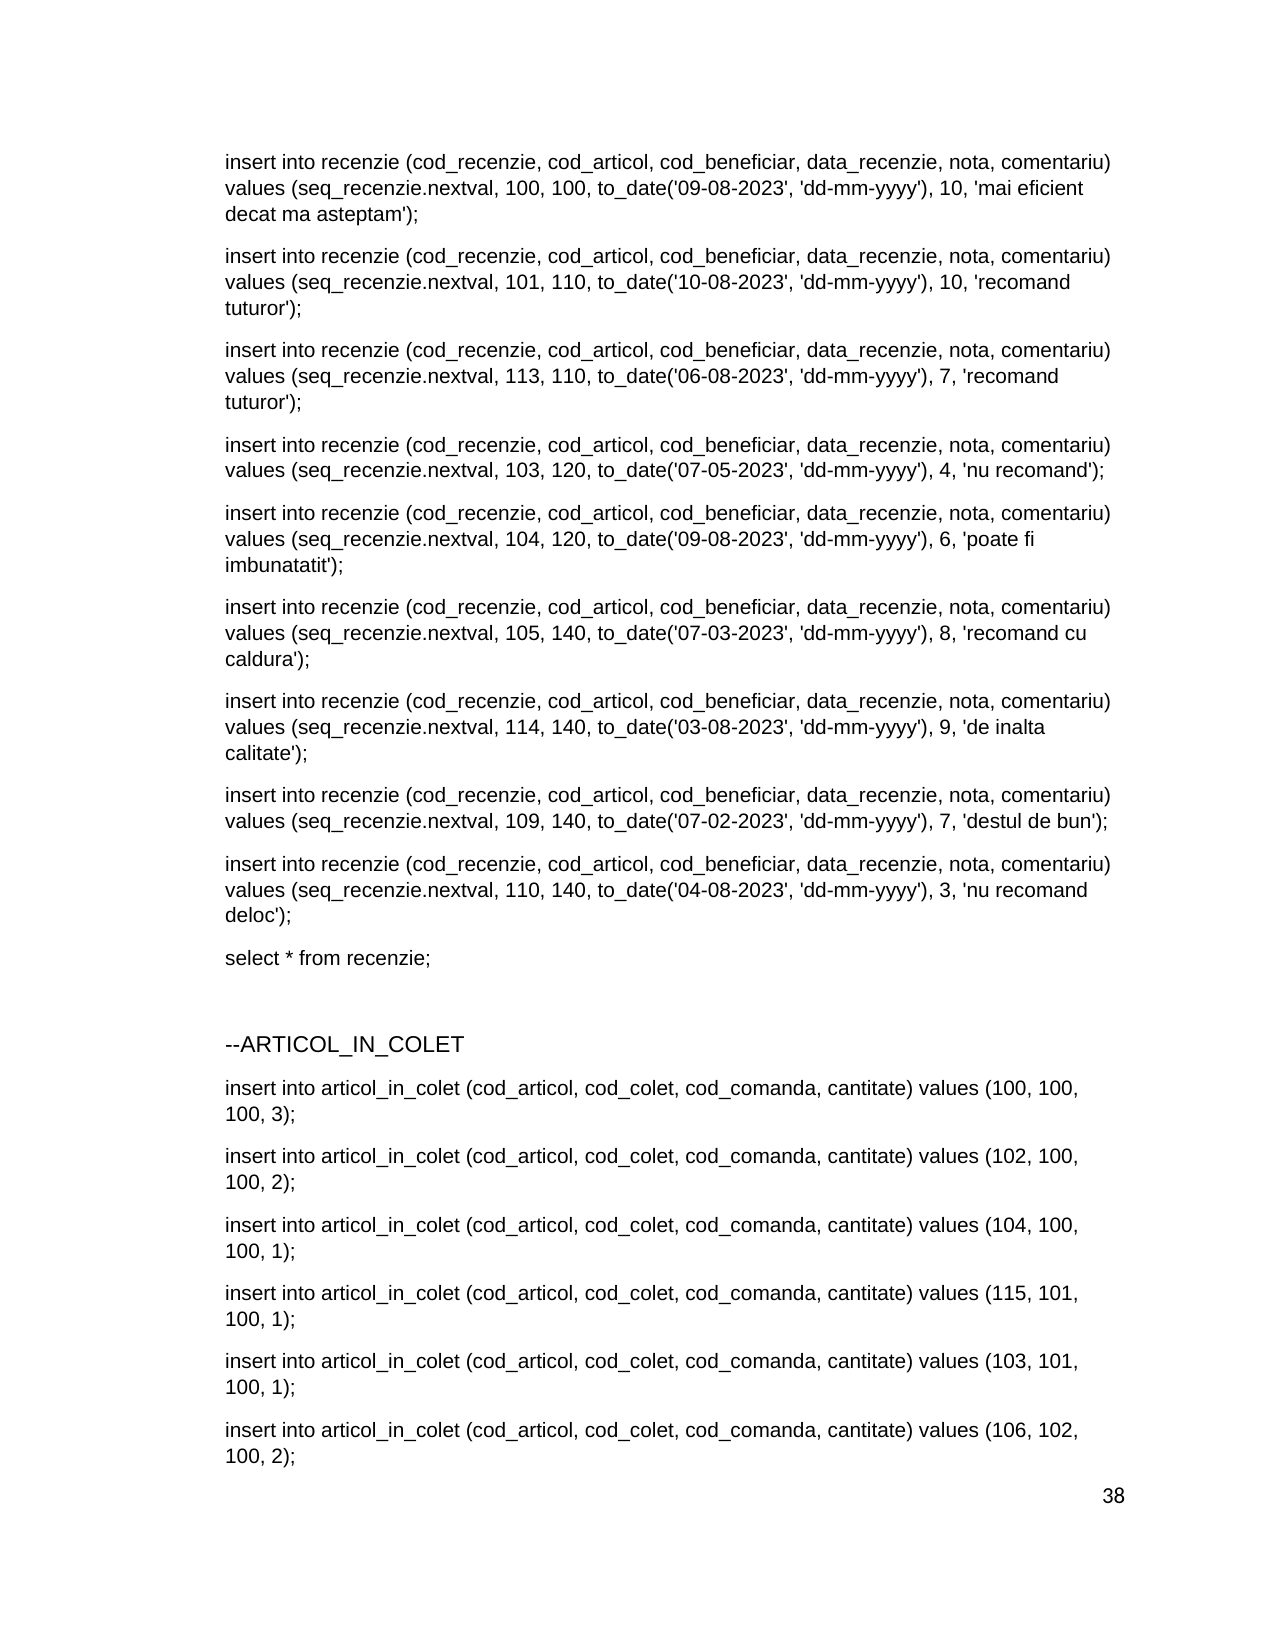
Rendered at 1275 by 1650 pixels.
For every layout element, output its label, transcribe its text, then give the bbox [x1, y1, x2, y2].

text insert into recenzie (cod_recenzie, cod_articol, cod_beneficiar, data_recenzie, nota, comentariu) values (seq_recenzie.nextval, 104, 120, to_date('09-08-2023', 'dd-mm-yyyy'), 6, 'poate fi imbunatatit'); [225, 501, 1125, 576]
text insert into recenzie (cod_recenzie, cod_articol, cod_beneficiar, data_recenzie, nota, comentariu) values (seq_recenzie.nextval, 103, 120, to_date('07-05-2023', 'dd-mm-yyyy'), 4, 'nu recomand'); [225, 432, 1125, 482]
text insert into articol_in_colet (cod_articol, cod_colet, cod_comanda, cantitate) values (102, 100, 100, 2); [225, 1144, 1125, 1194]
text insert into recenzie (cod_recenzie, cod_articol, cod_beneficiar, data_recenzie, nota, comentariu) values (seq_recenzie.nextval, 114, 140, to_date('03-08-2023', 'dd-mm-yyyy'), 9, 'de inalta calitate'); [225, 689, 1125, 765]
text insert into recenzie (cod_recenzie, cod_articol, cod_beneficiar, data_recenzie, nota, comentariu) values (seq_recenzie.nextval, 109, 140, to_date('07-02-2023', 'dd-mm-yyyy'), 7, 'destul de bun'); [225, 783, 1125, 833]
text insert into recenzie (cod_recenzie, cod_articol, cod_beneficiar, data_recenzie, nota, comentariu) values (seq_recenzie.nextval, 110, 140, to_date('04-08-2023', 'dd-mm-yyyy'), 3, 'nu recomand deloc'); [225, 852, 1125, 927]
text select * from recenzie; [225, 946, 1125, 970]
text insert into recenzie (cod_recenzie, cod_articol, cod_beneficiar, data_recenzie, nota, comentariu) values (seq_recenzie.nextval, 101, 110, to_date('10-08-2023', 'dd-mm-yyyy'), 10, 'recomand tuturor'); [225, 244, 1125, 320]
text insert into articol_in_colet (cod_articol, cod_colet, cod_comanda, cantitate) values (115, 101, 100, 1); [225, 1281, 1125, 1331]
text --ARTICOL_IN_COLET [225, 1031, 1125, 1057]
text insert into articol_in_colet (cod_articol, cod_colet, cod_comanda, cantitate) values (100, 100, 100, 3); [225, 1076, 1125, 1126]
text insert into articol_in_colet (cod_articol, cod_colet, cod_comanda, cantitate) values (106, 102, 100, 2); [225, 1418, 1125, 1467]
text insert into recenzie (cod_recenzie, cod_articol, cod_beneficiar, data_recenzie, nota, comentariu) values (seq_recenzie.nextval, 100, 100, to_date('09-08-2023', 'dd-mm-yyyy'), 10, 'mai eficient decat ma asteptam'); [225, 150, 1125, 226]
text insert into recenzie (cod_recenzie, cod_articol, cod_beneficiar, data_recenzie, nota, comentariu) values (seq_recenzie.nextval, 105, 140, to_date('07-03-2023', 'dd-mm-yyyy'), 8, 'recomand cu caldura'); [225, 595, 1125, 671]
text insert into articol_in_colet (cod_articol, cod_colet, cod_comanda, cantitate) values (103, 101, 100, 1); [225, 1349, 1125, 1399]
text insert into articol_in_colet (cod_articol, cod_colet, cod_comanda, cantitate) values (104, 100, 100, 1); [225, 1213, 1125, 1262]
text insert into recenzie (cod_recenzie, cod_articol, cod_beneficiar, data_recenzie, nota, comentariu) values (seq_recenzie.nextval, 113, 110, to_date('06-08-2023', 'dd-mm-yyyy'), 7, 'recomand tuturor'); [225, 338, 1125, 414]
